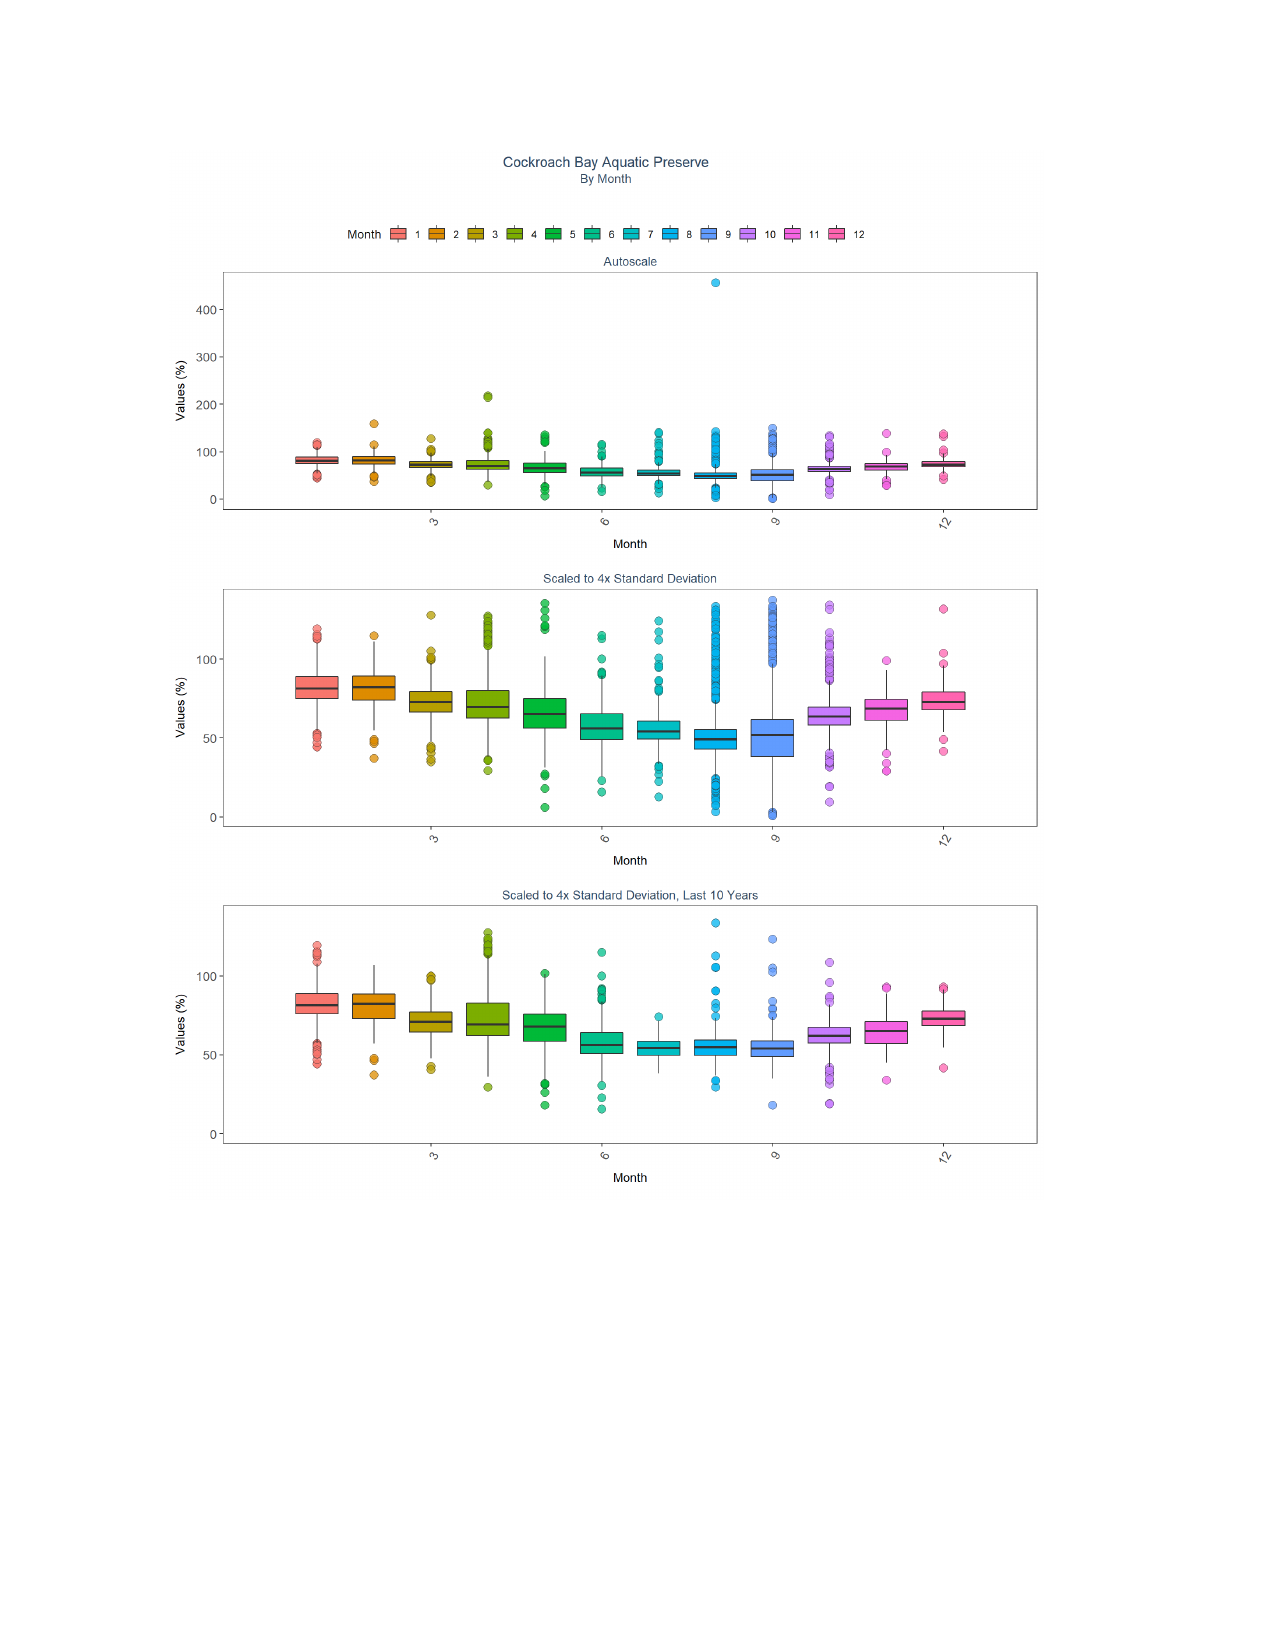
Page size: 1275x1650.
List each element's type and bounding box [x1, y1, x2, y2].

picture [168, 150, 1044, 1200]
